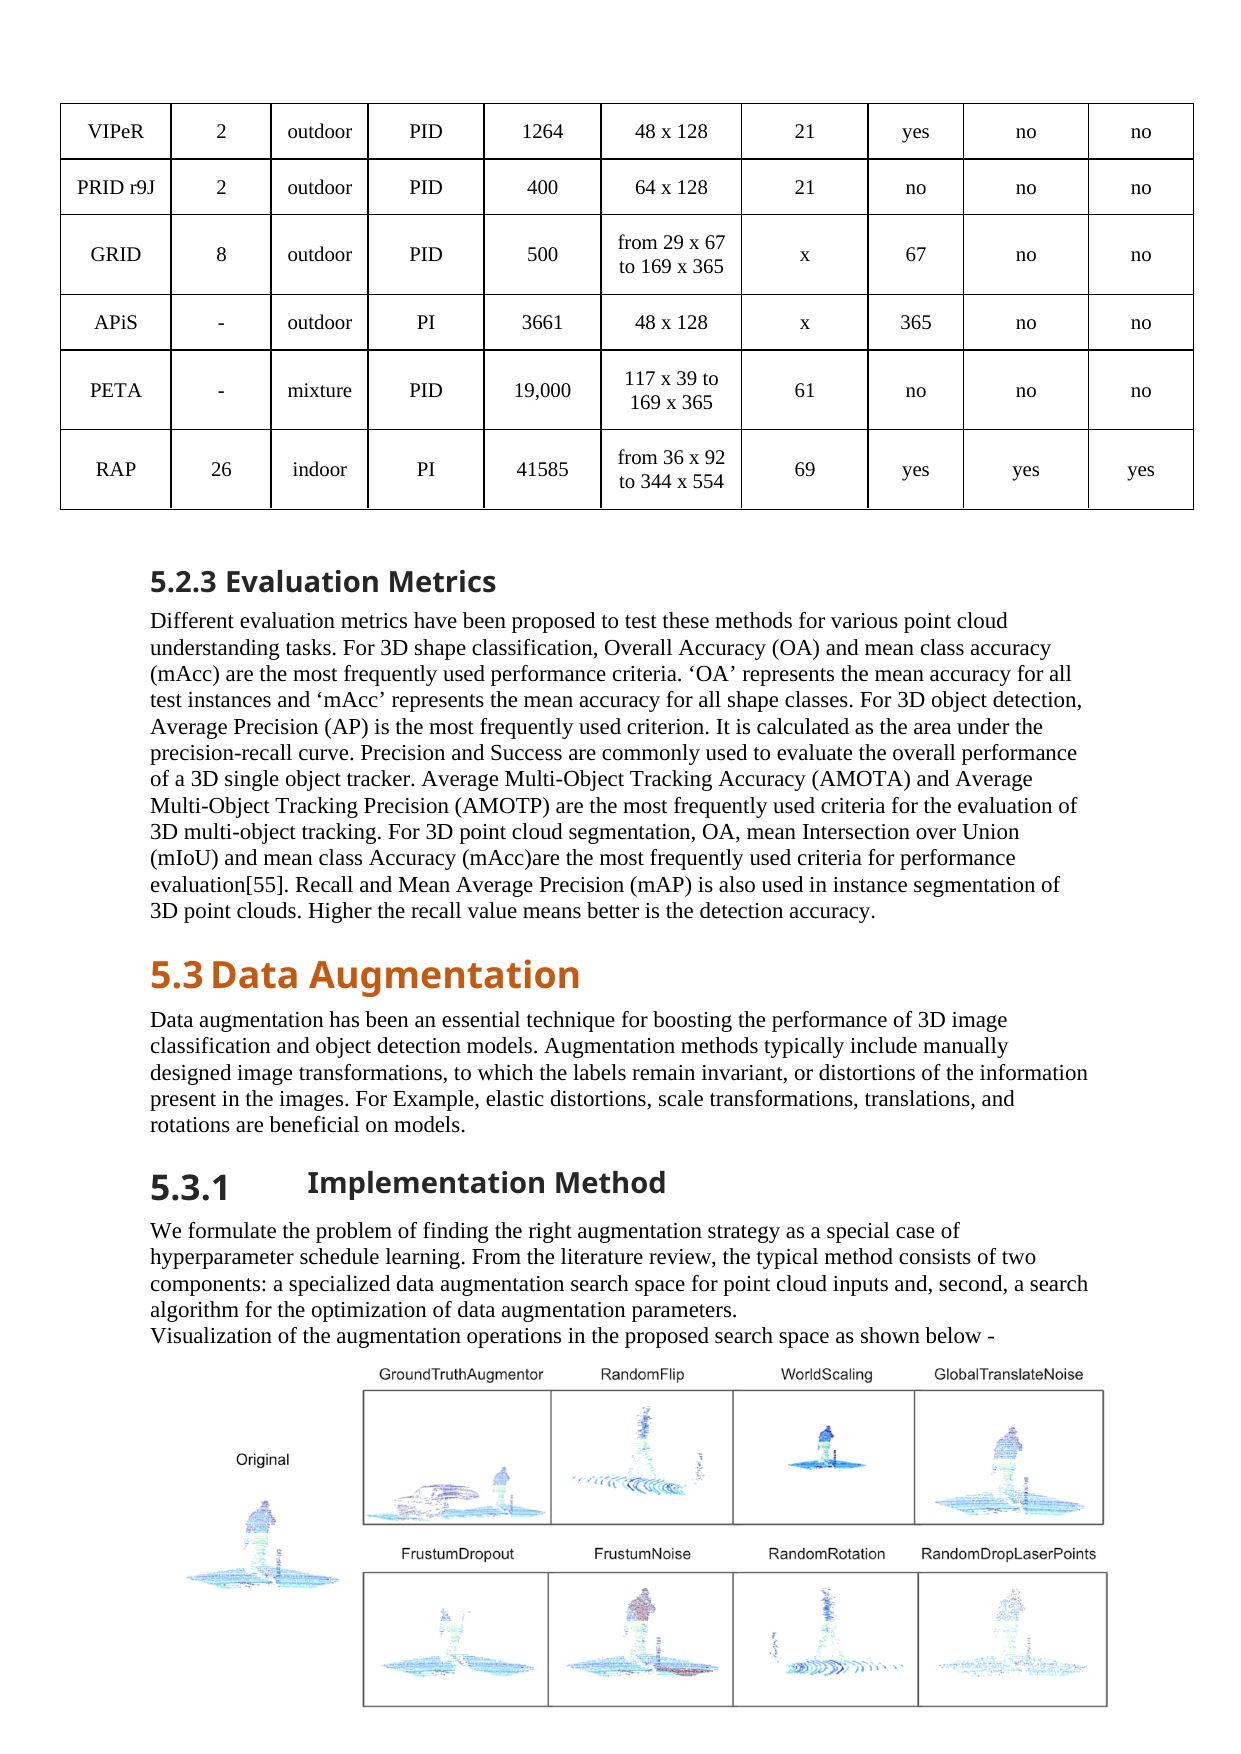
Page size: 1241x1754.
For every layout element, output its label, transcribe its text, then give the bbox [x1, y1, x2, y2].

table_cell outdoor [272, 104, 367, 158]
table_cell no [1089, 351, 1193, 429]
subtitle Evaluation Metrics [150, 561, 1090, 601]
table_cell from 36 x 92 to 344 x 554 [602, 430, 741, 508]
table_cell no [1089, 295, 1193, 349]
table_cell outdoor [272, 215, 367, 293]
table_cell PI [369, 295, 483, 349]
table_cell PID [369, 351, 483, 429]
table_cell 19,000 [485, 351, 600, 429]
table_cell 41585 [485, 430, 600, 508]
table_cell no [964, 215, 1088, 293]
table_cell PRID r9J [61, 160, 170, 214]
table_cell 21 [742, 160, 867, 214]
table_cell from 29 x 67 to 169 x 365 [602, 215, 741, 293]
table_cell 2 [172, 160, 270, 214]
table_cell no [1089, 215, 1193, 293]
table_cell 64 x 128 [602, 160, 741, 214]
table_cell PID [369, 160, 483, 214]
table_cell no [964, 104, 1088, 158]
table_cell 26 [172, 430, 270, 508]
table_cell no [869, 160, 963, 214]
table_cell yes [869, 104, 963, 158]
table_cell 3661 [485, 295, 600, 349]
table_cell PID [369, 104, 483, 158]
table_cell x [742, 215, 867, 293]
table_cell no [964, 351, 1088, 429]
text Different evaluation metrics have been proposed to test these methods for various point cloud understanding tasks. For 3D shape classification, Overall Accuracy (OA) and mean class accuracy (mAcc) are the most frequently used performance criteria. ‘OA’ represents the mean accuracy for all test instances and ‘mAcc’ represents the mean accuracy for all shape classes. For 3D object detection, Average Precision (AP) is the most frequently used criterion. It is calculated as the area under the precision-recall curve. Precision and Success are commonly used to evaluate the overall performance of a 3D single object tracker. Average Multi-Object Tracking Accuracy (AMOTA) and Average Multi-Object Tracking Precision (AMOTP) are the most frequently used criteria for the evaluation of 3D multi-object tracking. For 3D point cloud segmentation, OA, mean Intersection over Union (mIoU) and mean class Accuracy (mAcc)are the most frequently used criteria for performance evaluation[55]. Recall and Mean Average Precision (mAP) is also used in instance segmentation of 3D point clouds. Higher the recall value means better is the detection accuracy. [150, 607, 1090, 923]
table_cell PID [369, 215, 483, 293]
table_cell 48 x 128 [602, 295, 741, 349]
table_cell 8 [172, 215, 270, 293]
table_cell 48 x 128 [602, 104, 741, 158]
table_cell indoor [272, 430, 367, 508]
table_cell 365 [869, 295, 963, 349]
table_cell no [869, 351, 963, 429]
table_cell 69 [742, 430, 867, 508]
text Data augmentation has been an essential technique for boosting the performance of 3D image classification and object detection models. Augmentation methods typically include manually designed image transformations, to which the labels remain invariant, or distortions of the information present in the images. For Example, elastic distortions, scale transformations, translations, and rotations are beneficial on models. [150, 1006, 1090, 1138]
table_cell yes [869, 430, 963, 508]
table_cell - [172, 351, 270, 429]
table_cell PI [369, 430, 483, 508]
table_cell 2 [172, 104, 270, 158]
table_cell no [1089, 160, 1193, 214]
table_cell mixture [272, 351, 367, 429]
table_cell outdoor [272, 160, 367, 214]
table_cell APiS [61, 295, 170, 349]
table_cell outdoor [272, 295, 367, 349]
table_cell PETA [61, 351, 170, 429]
subtitle Implementation Method [150, 1163, 1090, 1211]
picture [150, 1348, 1126, 1722]
table_cell yes [964, 430, 1088, 508]
text Visualization of the augmentation operations in the proposed search space as shown below - [150, 1322, 1090, 1348]
table_cell yes [1089, 430, 1193, 508]
table_cell no [1089, 104, 1193, 158]
text We formulate the problem of finding the right augmentation strategy as a special case of hyperparameter schedule learning. From the literature review, the typical method consists of two components: a specialized data augmentation search space for point cloud inputs and, second, a search algorithm for the optimization of data augmentation parameters. [150, 1217, 1090, 1322]
table_cell 61 [742, 351, 867, 429]
table_cell x [742, 295, 867, 349]
table_cell 500 [485, 215, 600, 293]
table_cell 67 [869, 215, 963, 293]
table_cell 1264 [485, 104, 600, 158]
table_cell 117 x 39 to 169 x 365 [602, 351, 741, 429]
table_cell 400 [485, 160, 600, 214]
subtitle Data Augmentation [150, 948, 1090, 999]
table_cell no [964, 160, 1088, 214]
table_cell VIPeR [61, 104, 170, 158]
table_cell RAP [61, 430, 170, 508]
table_cell GRID [61, 215, 170, 293]
table_cell 21 [742, 104, 867, 158]
table_cell - [172, 295, 270, 349]
table_cell no [964, 295, 1088, 349]
